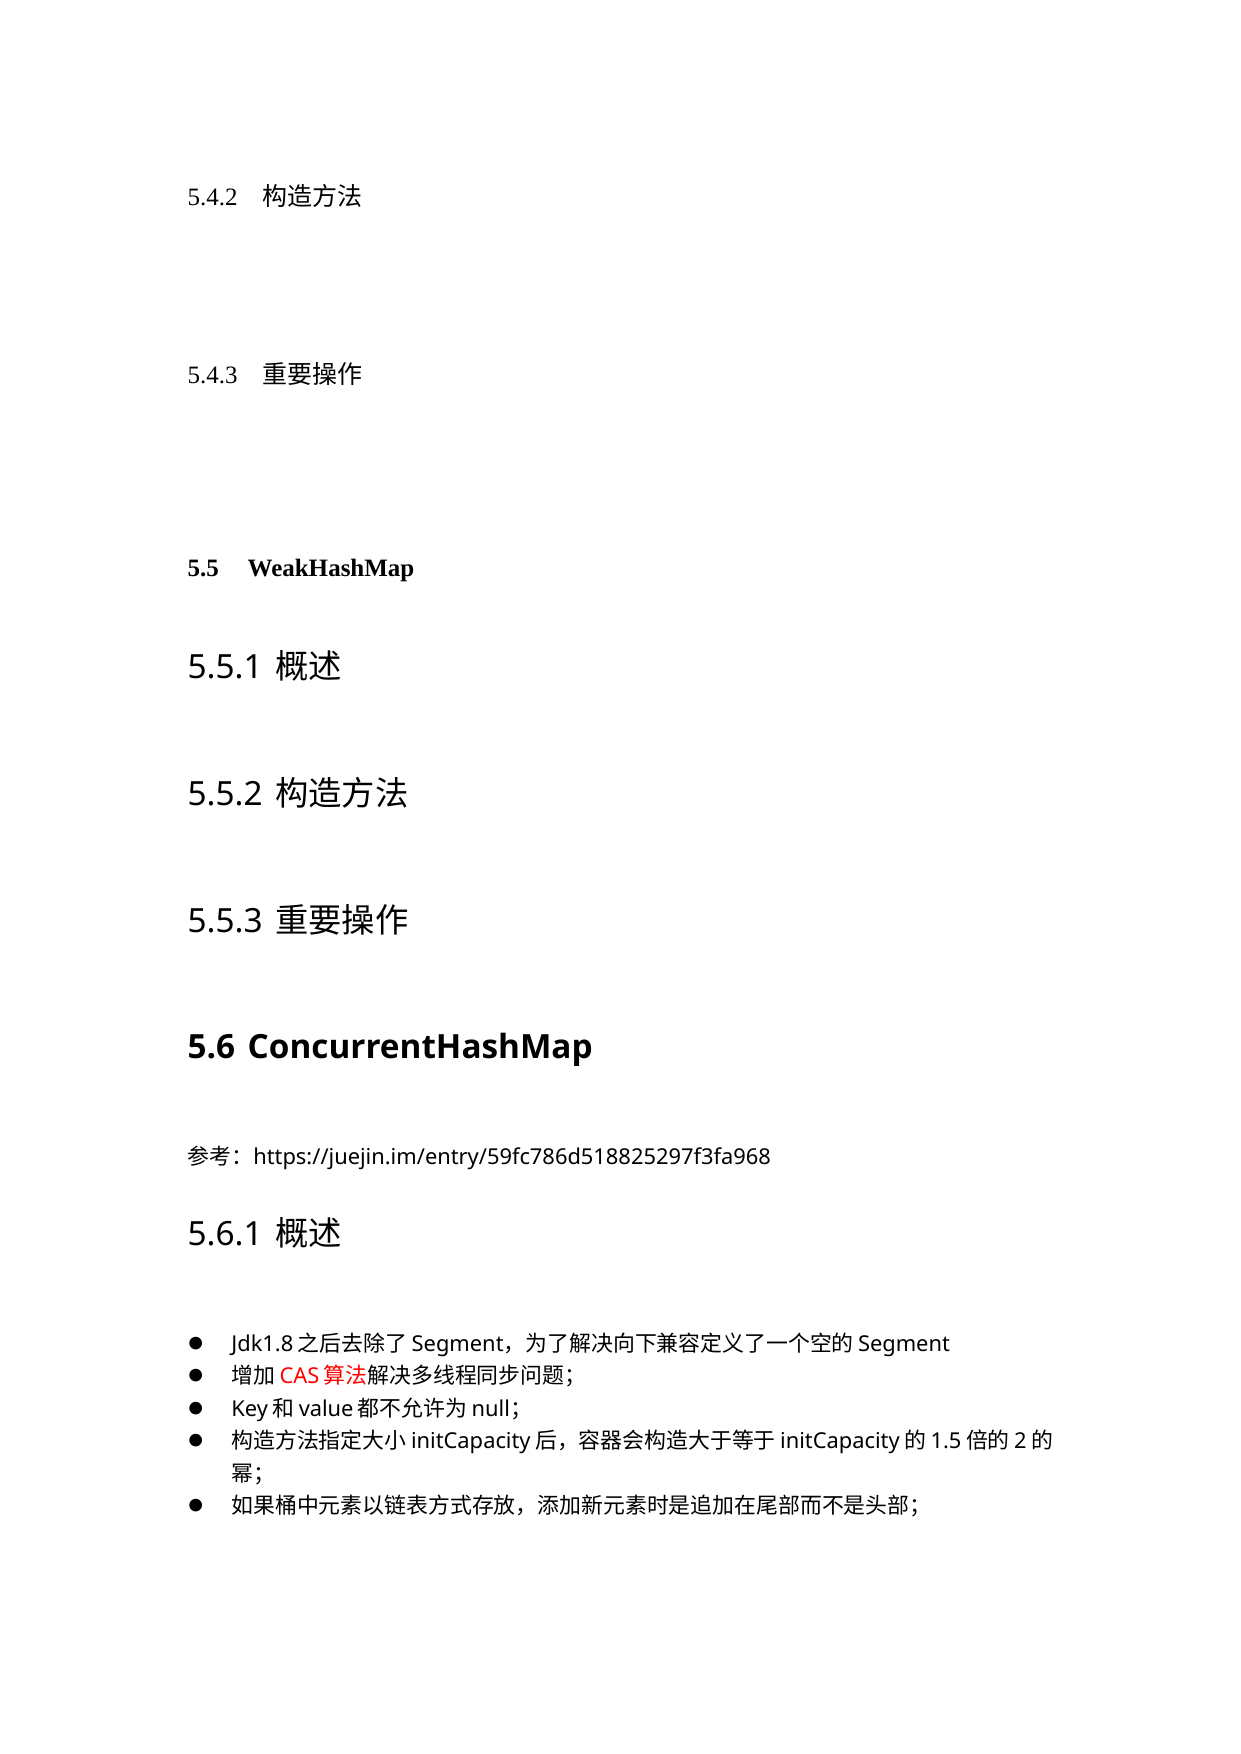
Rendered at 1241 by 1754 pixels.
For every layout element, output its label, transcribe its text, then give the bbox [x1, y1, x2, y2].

list 如果桶中元素以链表方式存放，添加新元素时是追加在尾部而不是头部； [187, 1488, 1053, 1521]
subtitle WeakHashMap [187, 551, 1053, 583]
subtitle 概述 [187, 631, 1053, 696]
list Jdk1.8之后去除了Segment，为了解决向下兼容定义了一个空的Segment [187, 1326, 1053, 1358]
subtitle 构造方法 [187, 759, 1053, 824]
subtitle 重要操作 [187, 340, 1053, 405]
list Key和value都不允许为null； [187, 1391, 1053, 1423]
text 参考：https://juejin.im/entry/59fc786d518825297f3fa968 [187, 1139, 1053, 1171]
subtitle 构造方法 [187, 162, 1053, 227]
list 构造方法指定大小initCapacity后，容器会构造大于等于initCapacity的1.5倍的2的幂； [187, 1423, 1053, 1488]
list 增加CAS算法解决多线程同步问题； [187, 1358, 1053, 1391]
subtitle ConcurrentHashMap [187, 1013, 1053, 1078]
subtitle 重要操作 [187, 886, 1053, 951]
subtitle 概述 [187, 1198, 1053, 1263]
